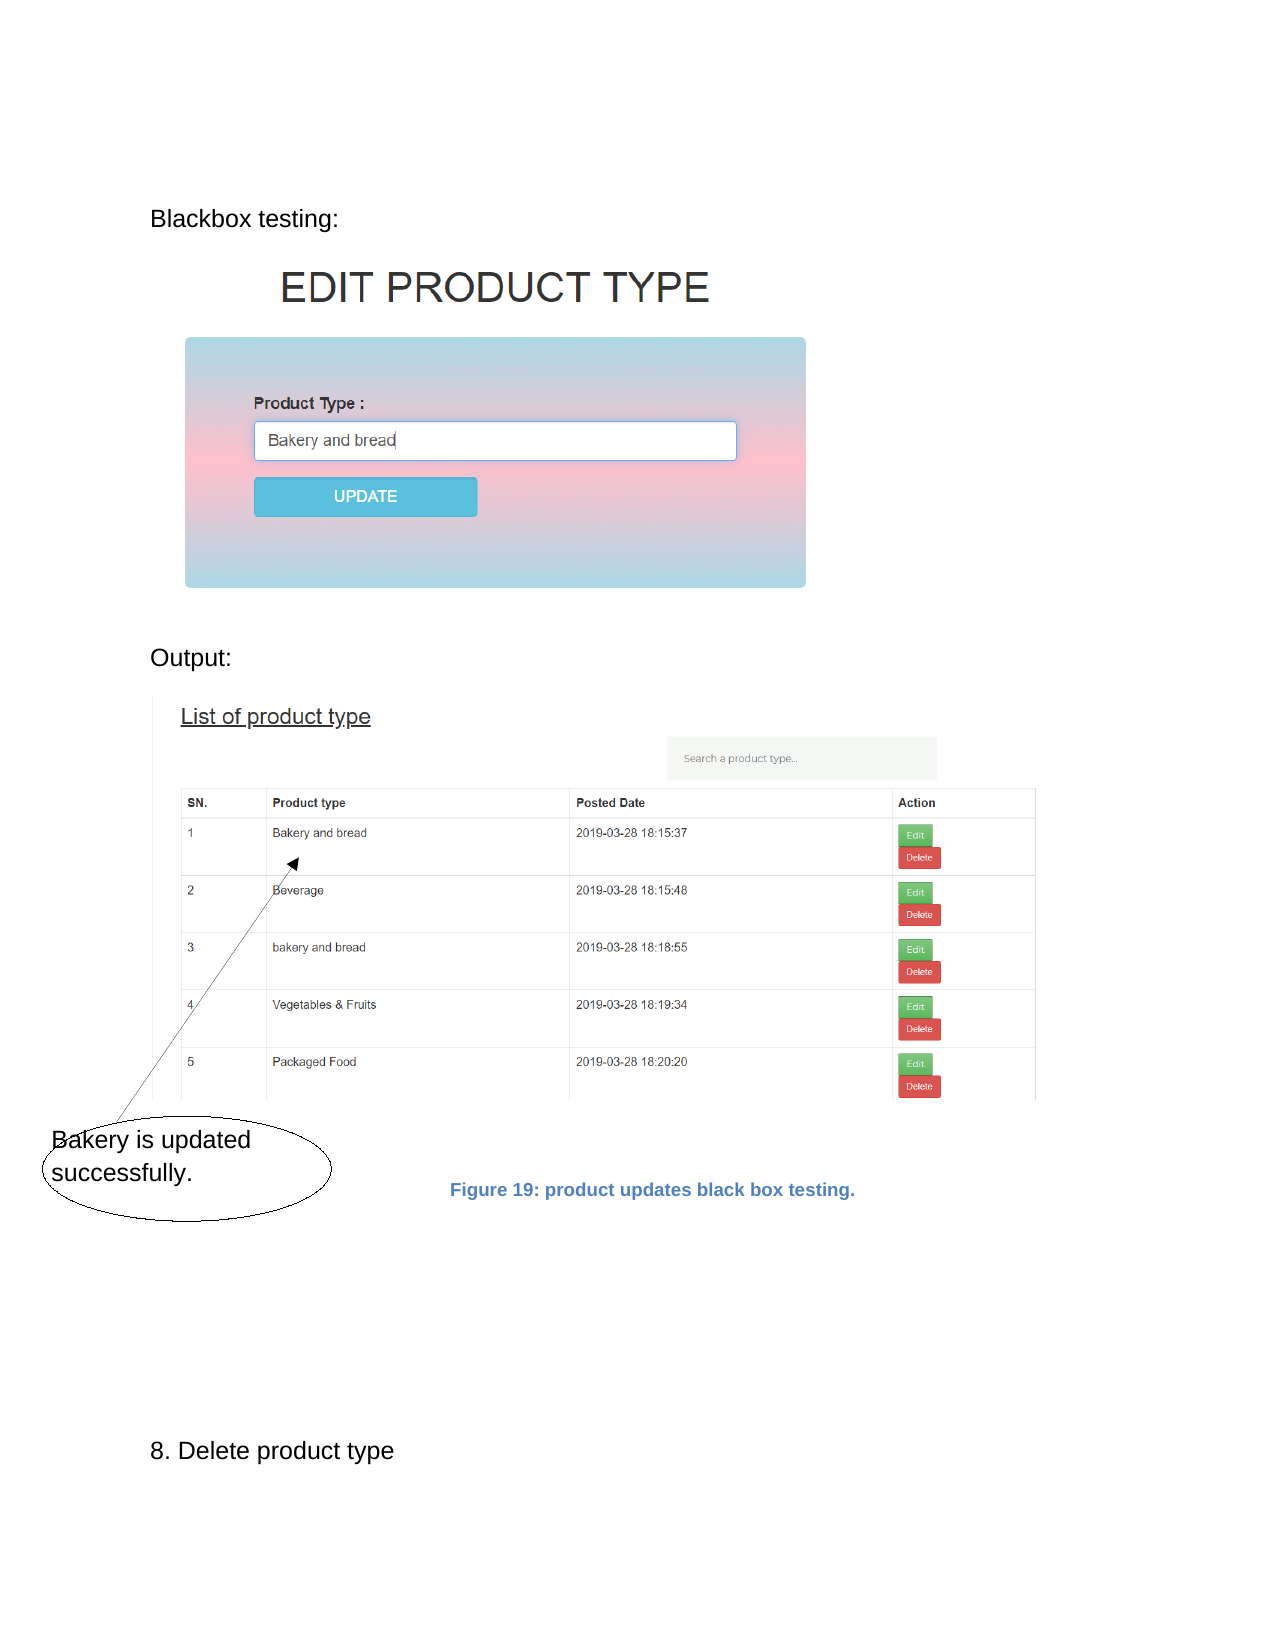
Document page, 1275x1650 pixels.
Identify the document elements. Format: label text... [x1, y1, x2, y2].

text 8. Delete product type [150, 1436, 1125, 1465]
text Output: [150, 643, 1125, 672]
text Blackbox testing: [150, 204, 1125, 233]
picture [150, 696, 1041, 1100]
picture [150, 257, 829, 618]
